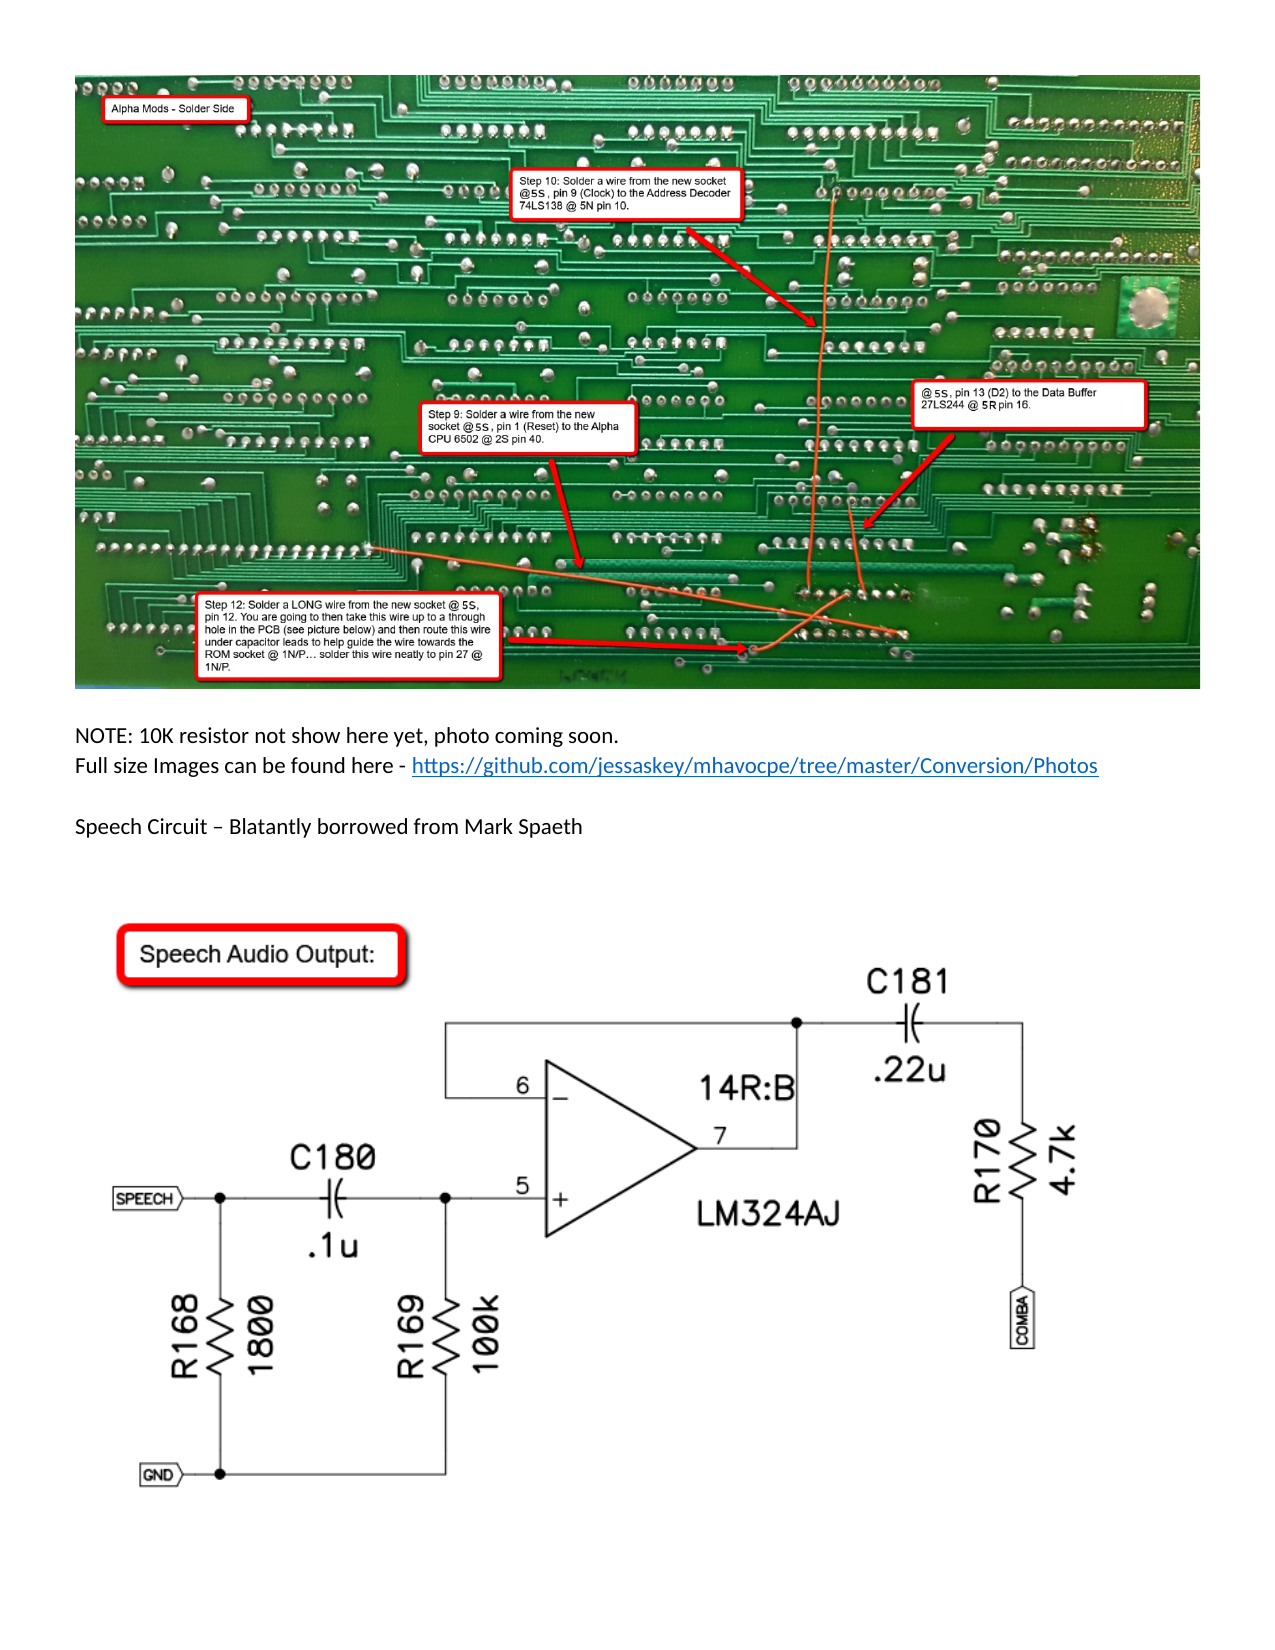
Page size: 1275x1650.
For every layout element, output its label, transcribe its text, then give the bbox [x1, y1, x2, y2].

list Full size Images can be found here - https://github.com/jessaskey/mhavocpe/tree/master/Conversion/Photos [75, 752, 1200, 779]
picture [75, 75, 1200, 689]
picture [75, 902, 1200, 1550]
list NOTE: 10K resistor not show here yet, photo coming soon. [75, 721, 1200, 749]
list Speech Circuit – Blatantly borrowed from Mark Spaeth [75, 812, 1200, 840]
